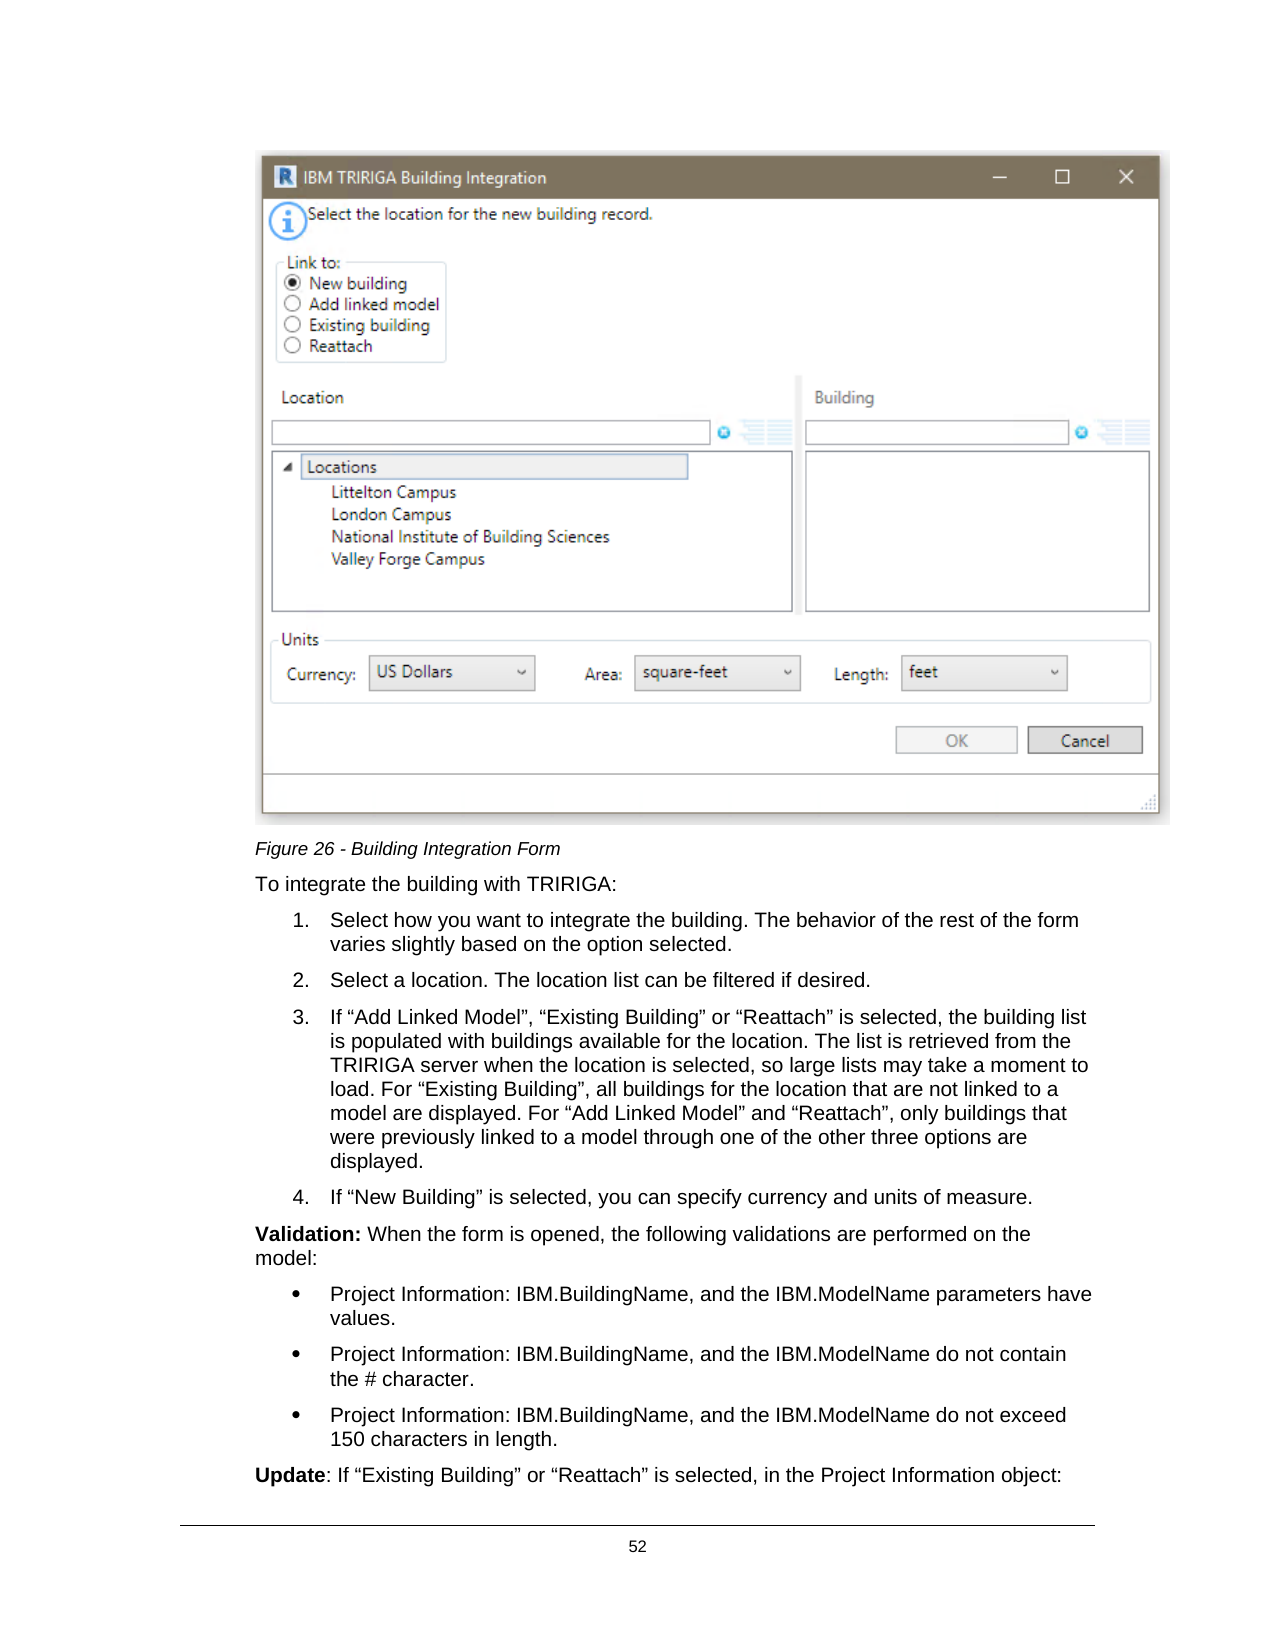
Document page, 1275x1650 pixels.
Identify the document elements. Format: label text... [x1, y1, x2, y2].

list Project Information: IBM.BuildingName, and the IBM.ModelName do not contain the # character. [292, 1342, 1095, 1390]
text Figure 26 - Building Integration Form [255, 837, 1095, 859]
picture [255, 150, 1170, 825]
text Update: If “Existing Building” or “Reattach” is selected, in the Project Information object: [255, 1463, 1095, 1487]
text To integrate the building with TRIRIGA: [255, 871, 1095, 895]
text Validation: When the form is opened, the following validations are performed on the model: [255, 1221, 1095, 1269]
list Project Information: IBM.BuildingName, and the IBM.ModelName do not exceed 150 characters in length. [292, 1403, 1095, 1451]
list If “Add Linked Model”, “Existing Building” or “Reattach” is selected, the building list is populated with buildings available for the location. The list is retrieved from the TRIRIGA server when the location is selected, so large lists may take a moment to load. For “Existing Building”, all buildings for the location that are not linked to a model are displayed. For “Add Linked Model” and “Reattach”, only buildings that were previously linked to a model through one of the other three options are displayed. [292, 1005, 1095, 1172]
list Select how you want to integrate the building. The behavior of the rest of the form varies slightly based on the option selected. [292, 908, 1095, 956]
list If “New Building” is selected, you can specify currency and units of measure. [292, 1185, 1095, 1209]
list Select a location. The location list can be filtered if desired. [292, 968, 1095, 992]
list Project Information: IBM.BuildingName, and the IBM.ModelName parameters have values. [292, 1282, 1095, 1330]
